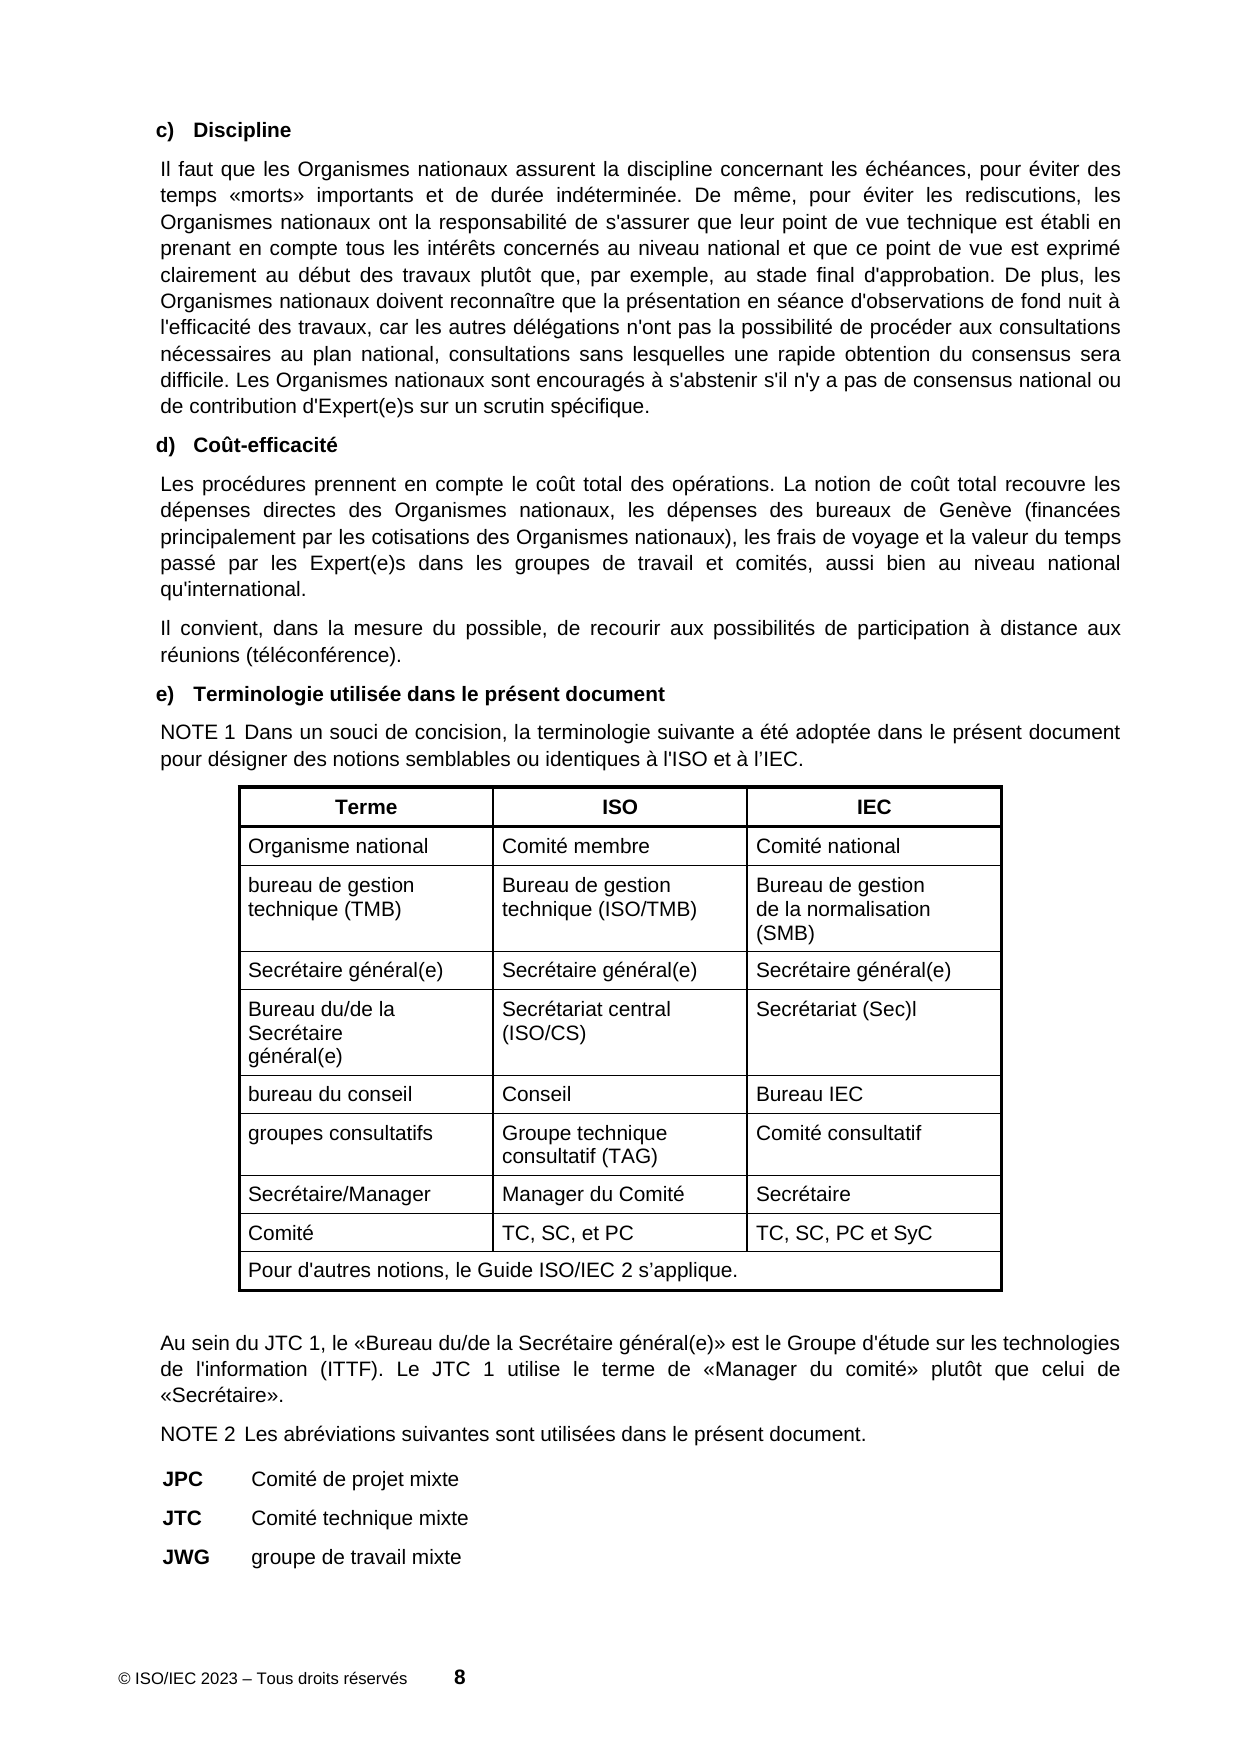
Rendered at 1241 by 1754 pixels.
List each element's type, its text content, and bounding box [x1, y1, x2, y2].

table_header ISO [494, 789, 746, 825]
text Il faut que les Organismes nationaux assurent la discipline concernant les échéances, pour éviter des temps «morts» importants et de durée indéterminée. De même, pour éviter les rediscutions, les Organismes nationaux ont la responsabilité de s'assurer que leur point de vue technique est établi en prenant en compte tous les intérêts concernés au niveau national et que ce point de vue est exprimé clairement au début des travaux plutôt que, par exemple, au stade final d'approbation. De plus, les Organismes nationaux doivent reconnaître que la présentation en séance d'observations de fond nuit à l'efficacité des travaux, car les autres délégations n'ont pas la possibilité de procéder aux consultations nécessaires au plan national, consultations sans lesquelles une rapide obtention du consensus sera difficile. Les Organismes nationaux sont encouragés à s'abstenir s'il n'y a pas de consensus national ou de contribution d'Expert(e)s sur un scrutin spécifique. [160, 157, 1122, 418]
table_cell Bureau IEC [748, 1076, 1000, 1112]
table_cell bureau de gestion technique (TMB) [241, 866, 492, 951]
list Terminologie utilisée dans le présent document [156, 681, 1122, 705]
table_cell Comité membre [494, 828, 746, 864]
text Au sein du JTC 1, le «Bureau du/de la Secrétaire général(e)» est le Groupe d'étude sur les technologies de l'information (ITTF). Le JTC 1 utilise le terme de «Manager du comité» plutôt que celui de «Secrétaire». [160, 1331, 1122, 1407]
table_cell Conseil [494, 1076, 746, 1112]
table_cell Comité national [748, 828, 1000, 864]
table_cell bureau du conseil [241, 1076, 492, 1112]
text NOTE 1 Dans un souci de concision, la terminologie suivante a été adoptée dans le présent document pour désigner des notions semblables ou identiques à l'ISO et à l’IEC. [160, 720, 1122, 771]
table_cell Secrétaire [748, 1176, 1000, 1212]
table_cell Secrétaire général(e) [748, 952, 1000, 988]
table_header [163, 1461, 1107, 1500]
table_cell Comité [241, 1214, 492, 1251]
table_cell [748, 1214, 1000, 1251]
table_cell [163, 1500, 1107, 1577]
table_cell Manager du Comité [494, 1176, 746, 1212]
table_cell Bureau de gestion de la normalisation (SMB) [748, 866, 1000, 951]
table_cell Secrétariat (Sec)l [748, 990, 1000, 1074]
table_cell Secrétaire/Manager [241, 1176, 492, 1212]
table_cell Comité consultatif [748, 1114, 1000, 1174]
text Les procédures prennent en compte le coût total des opérations. La notion de coût total recouvre les dépenses directes des Organismes nationaux, les dépenses des bureaux de Genève (financées principalement par les cotisations des Organismes nationaux), les frais de voyage et la valeur du temps passé par les Expert(e)s dans les groupes de travail et comités, aussi bien au niveau national qu'international. [160, 472, 1122, 601]
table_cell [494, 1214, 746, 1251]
table_cell groupes consultatifs [241, 1114, 492, 1174]
table_cell Organisme national [241, 828, 492, 864]
text NOTE 2 Les abréviations suivantes sont utilisées dans le présent document. [160, 1422, 1122, 1446]
list Coût-efficacité [156, 433, 1122, 457]
list Discipline [156, 118, 1122, 142]
table_header Terme [241, 789, 492, 825]
table_cell Bureau du/de la Secrétaire général(e) [241, 990, 492, 1074]
table_cell Secrétariat central (ISO/CS) [494, 990, 746, 1074]
text Il convient, dans la mesure du possible, de recourir aux possibilités de participation à distance aux réunions (téléconférence). [160, 616, 1122, 666]
table_cell Secrétaire général(e) [494, 952, 746, 988]
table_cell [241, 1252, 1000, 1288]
table_cell Bureau de gestion technique (ISO/TMB) [494, 866, 746, 951]
table_header IEC [748, 789, 1000, 825]
table_cell Secrétaire général(e) [241, 952, 492, 988]
table_cell Groupe technique consultatif (TAG) [494, 1114, 746, 1174]
